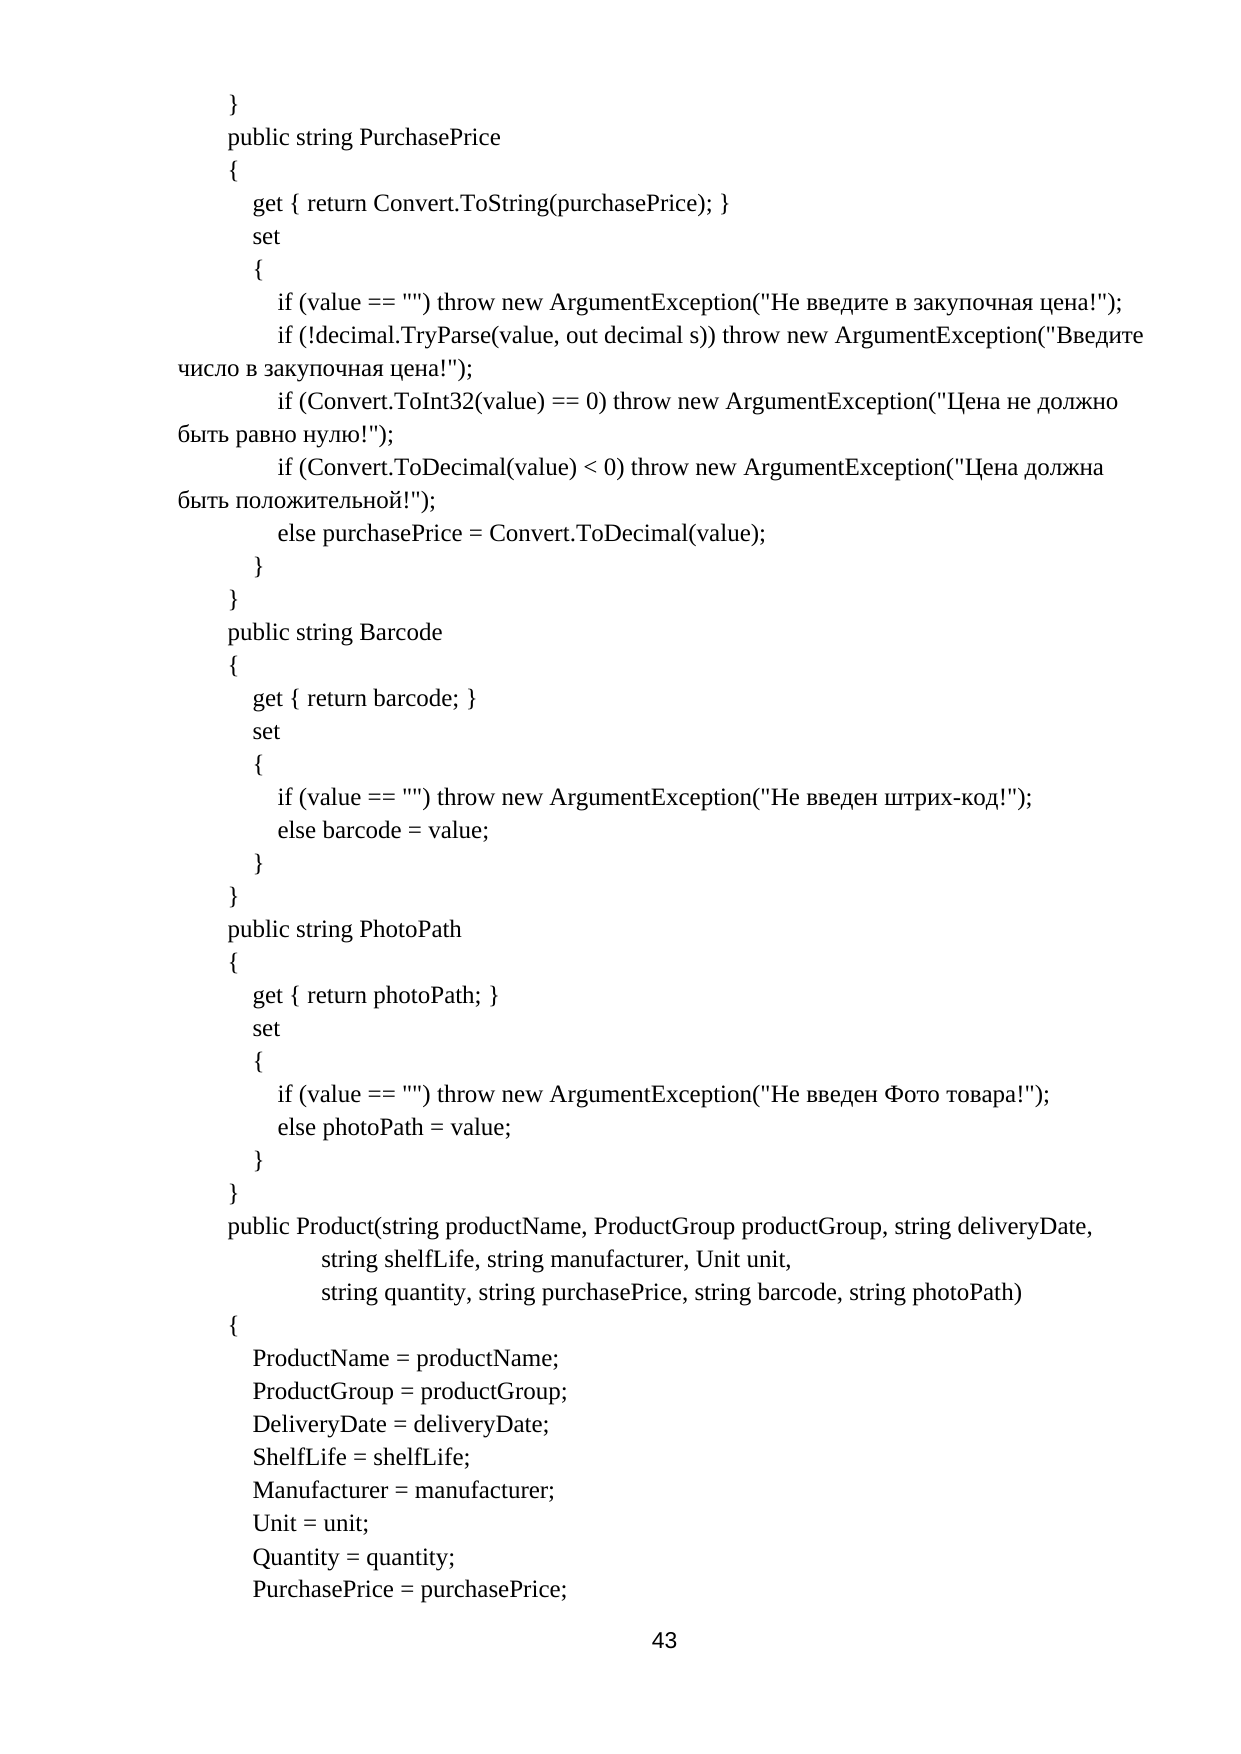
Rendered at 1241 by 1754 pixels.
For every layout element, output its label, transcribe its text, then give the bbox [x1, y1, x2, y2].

text ShelfLife = shelfLife; [177, 1442, 1152, 1471]
text ProductName = productName; [177, 1343, 1152, 1372]
text PurchasePrice = purchasePrice; [177, 1574, 1152, 1603]
text public string PurchasePrice [177, 122, 1152, 150]
text ProductGroup = productGroup; [177, 1376, 1152, 1405]
text public Product(string productName, ProductGroup productGroup, string deliveryDate, [177, 1211, 1152, 1240]
text { [177, 749, 1152, 778]
text else purchasePrice = Convert.ToDecimal(value); [177, 518, 1152, 547]
text if (Convert.ToDecimal(value) < 0) throw new ArgumentException("Цена должна быть положительной!"); [177, 452, 1152, 514]
text if (Convert.ToInt32(value) == 0) throw new ArgumentException("Цена не должно быть равно нулю!"); [177, 386, 1152, 448]
text string shelfLife, string manufacturer, Unit unit, [177, 1244, 1152, 1273]
text set [177, 221, 1152, 249]
text { [177, 947, 1152, 976]
text } [177, 848, 1152, 877]
text } [177, 1178, 1152, 1207]
text get { return photoPath; } [177, 980, 1152, 1009]
text { [177, 1046, 1152, 1075]
text Quantity = quantity; [177, 1542, 1152, 1570]
text } [177, 584, 1152, 613]
text Unit = unit; [177, 1508, 1152, 1537]
text public string PhotoPath [177, 914, 1152, 943]
text string quantity, string purchasePrice, string barcode, string photoPath) [177, 1277, 1152, 1306]
text DeliveryDate = deliveryDate; [177, 1409, 1152, 1438]
text get { return Convert.ToString(purchasePrice); } [177, 188, 1152, 216]
text else photoPath = value; [177, 1112, 1152, 1141]
text { [177, 650, 1152, 679]
text if (value == "") throw new ArgumentException("Не введен Фото товара!"); [177, 1079, 1152, 1108]
text { [177, 254, 1152, 282]
text else barcode = value; [177, 815, 1152, 844]
text { [177, 155, 1152, 183]
text if (value == "") throw new ArgumentException("Не введен штрих-код!"); [177, 782, 1152, 811]
text { [177, 1310, 1152, 1339]
text } [177, 1145, 1152, 1174]
text } [177, 551, 1152, 580]
text set [177, 716, 1152, 745]
text set [177, 1013, 1152, 1042]
text if (value == "") throw new ArgumentException("Не введите в закупочная цена!"); [177, 287, 1152, 316]
text public string Barcode [177, 617, 1152, 646]
text } [177, 881, 1152, 910]
text if (!decimal.TryParse(value, out decimal s)) throw new ArgumentException("Введите число в закупочная цена!"); [177, 320, 1152, 382]
text } [177, 89, 1152, 117]
text get { return barcode; } [177, 683, 1152, 712]
text Manufacturer = manufacturer; [177, 1476, 1152, 1504]
